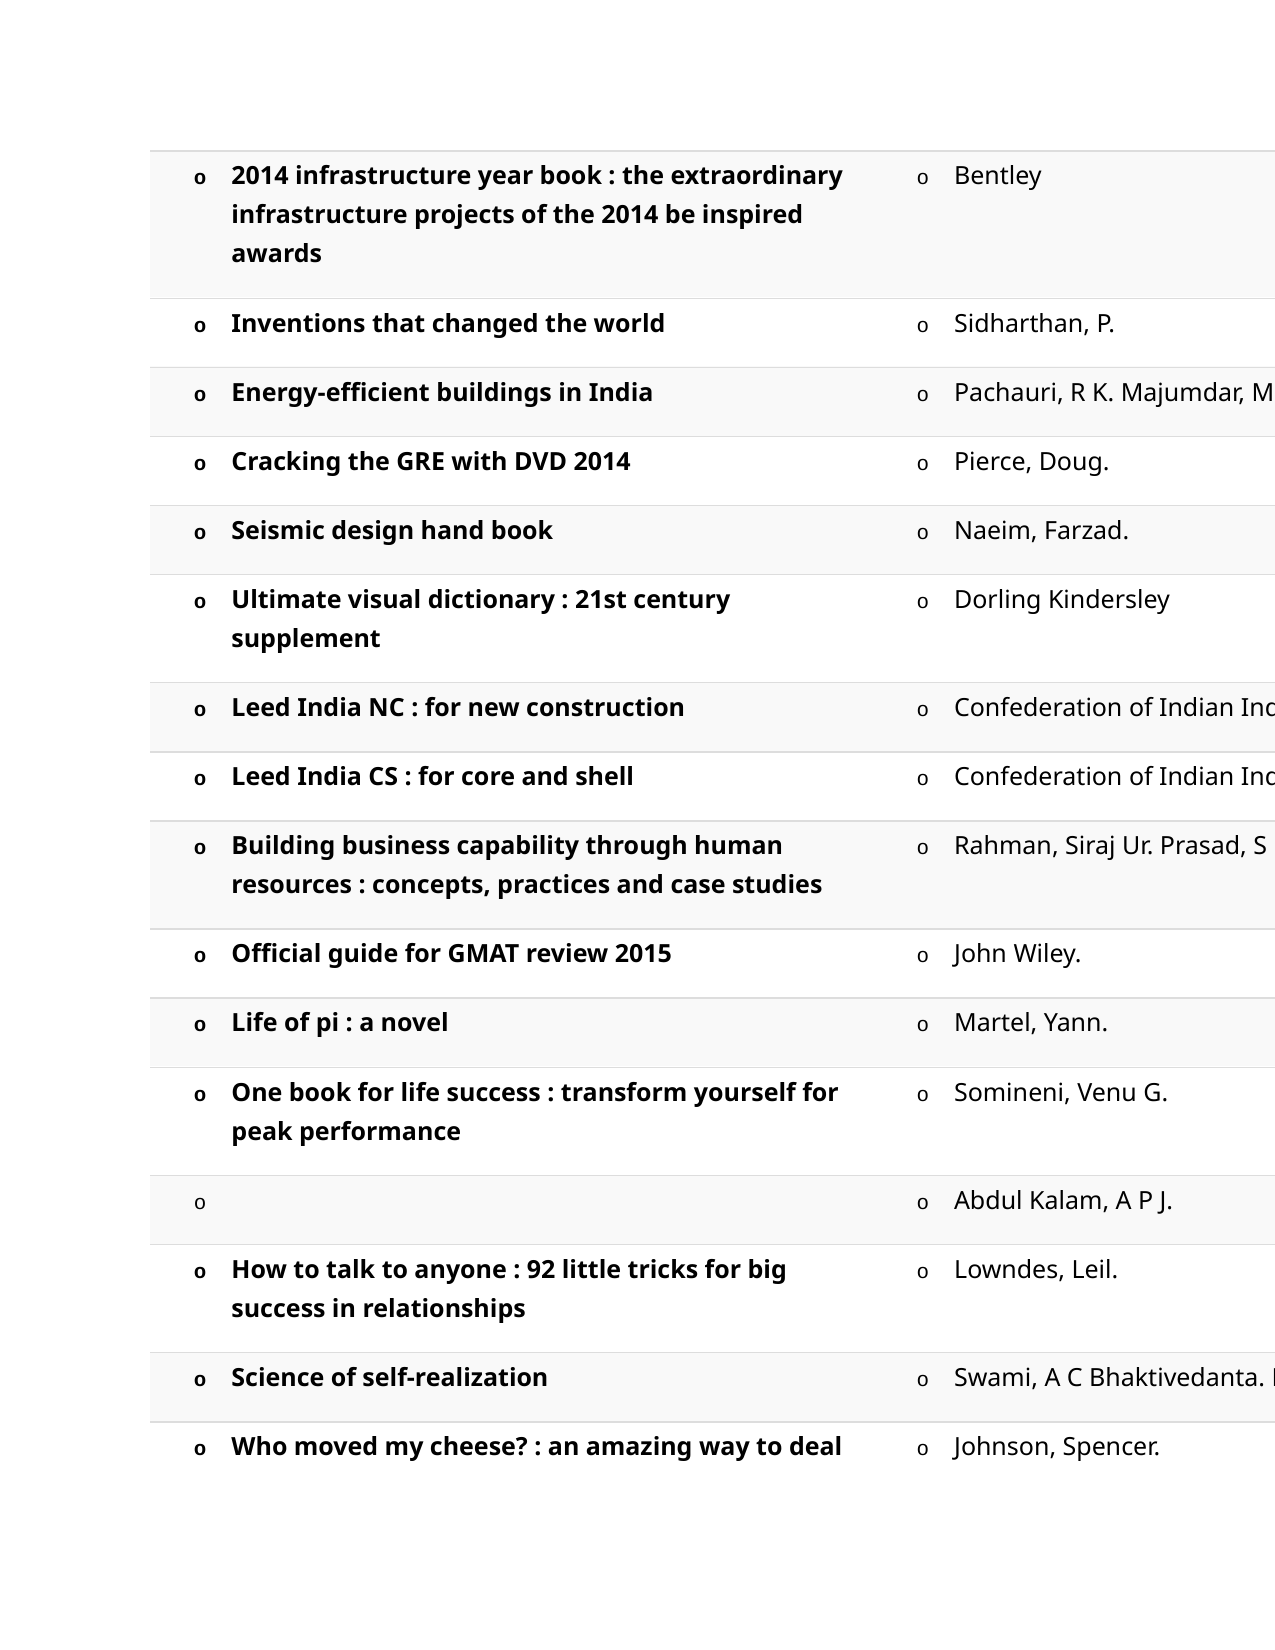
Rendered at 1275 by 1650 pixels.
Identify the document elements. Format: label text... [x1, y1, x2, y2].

table_cell Official guide for GMAT review 2015 [150, 930, 873, 997]
table_cell Sidharthan, P. [873, 299, 1275, 366]
table_cell John Wiley. [873, 930, 1275, 997]
table_cell Martel, Yann. [873, 999, 1275, 1066]
table_cell Life of pi : a novel [150, 999, 873, 1066]
table_cell Building business capability through human resources : concepts, practices and case studies [150, 822, 873, 928]
table_cell Bentley [873, 152, 1275, 297]
table_cell Ultimate visual dictionary : 21st century supplement [150, 575, 873, 682]
table_cell Abdul Kalam, A P J. [873, 1176, 1275, 1244]
table_cell How to talk to anyone : 92 little tricks for big success in relationships [150, 1245, 873, 1352]
table_cell Inventions that changed the world [150, 299, 873, 366]
table_cell Seismic design hand book [150, 506, 873, 574]
table_cell [150, 1176, 873, 1244]
table_cell Swami, A C Bhaktivedanta. Prabhupada. [873, 1353, 1275, 1421]
table_cell Rahman, Siraj Ur. Prasad, S K. [873, 822, 1275, 928]
table_cell Dorling Kindersley [873, 575, 1275, 682]
table_cell Confederation of Indian Industry [873, 683, 1275, 751]
table_cell One book for life success : transform yourself for peak performance [150, 1068, 873, 1174]
table_cell Pachauri, R K. Majumdar, Mili. [873, 368, 1275, 436]
table_cell Cracking the GRE with DVD 2014 [150, 437, 873, 504]
table_cell Leed India NC : for new construction [150, 683, 873, 751]
table_cell 2014 infrastructure year book : the extraordinary infrastructure projects of the 2014 be inspired awards [150, 152, 873, 297]
table_cell Energy-efficient buildings in India [150, 368, 873, 436]
table_cell Science of self-realization [150, 1353, 873, 1421]
table_cell Leed India CS : for core and shell [150, 753, 873, 820]
table_cell Somineni, Venu G. [873, 1068, 1275, 1174]
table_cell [150, 1423, 873, 1490]
table_cell Johnson, Spencer. [873, 1423, 1275, 1490]
table_cell Pierce, Doug. [873, 437, 1275, 504]
table_cell Confederation of Indian Industry [873, 753, 1275, 820]
table_cell Naeim, Farzad. [873, 506, 1275, 574]
table_cell Lowndes, Leil. [873, 1245, 1275, 1352]
